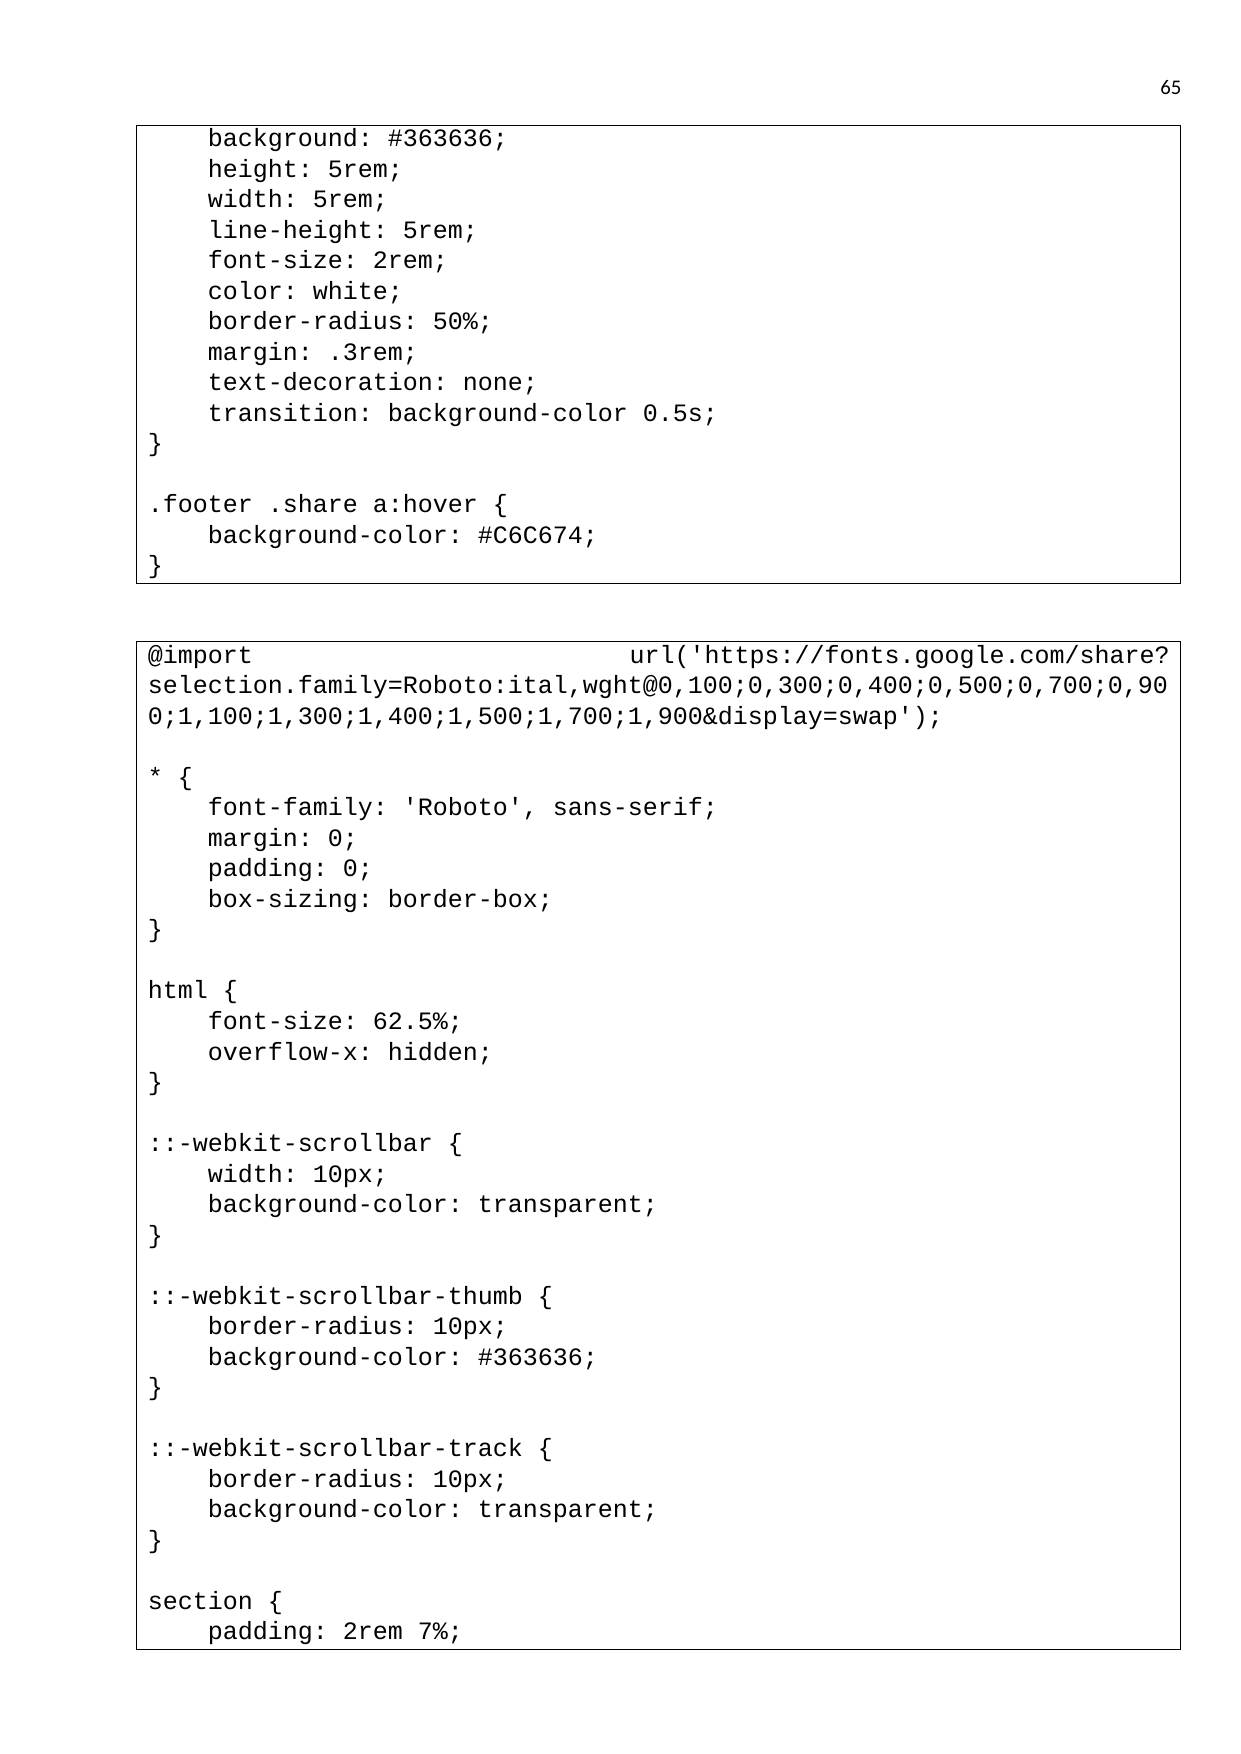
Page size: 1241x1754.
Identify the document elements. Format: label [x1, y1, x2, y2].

table_header [137, 126, 1180, 583]
table_header [137, 642, 1180, 1649]
